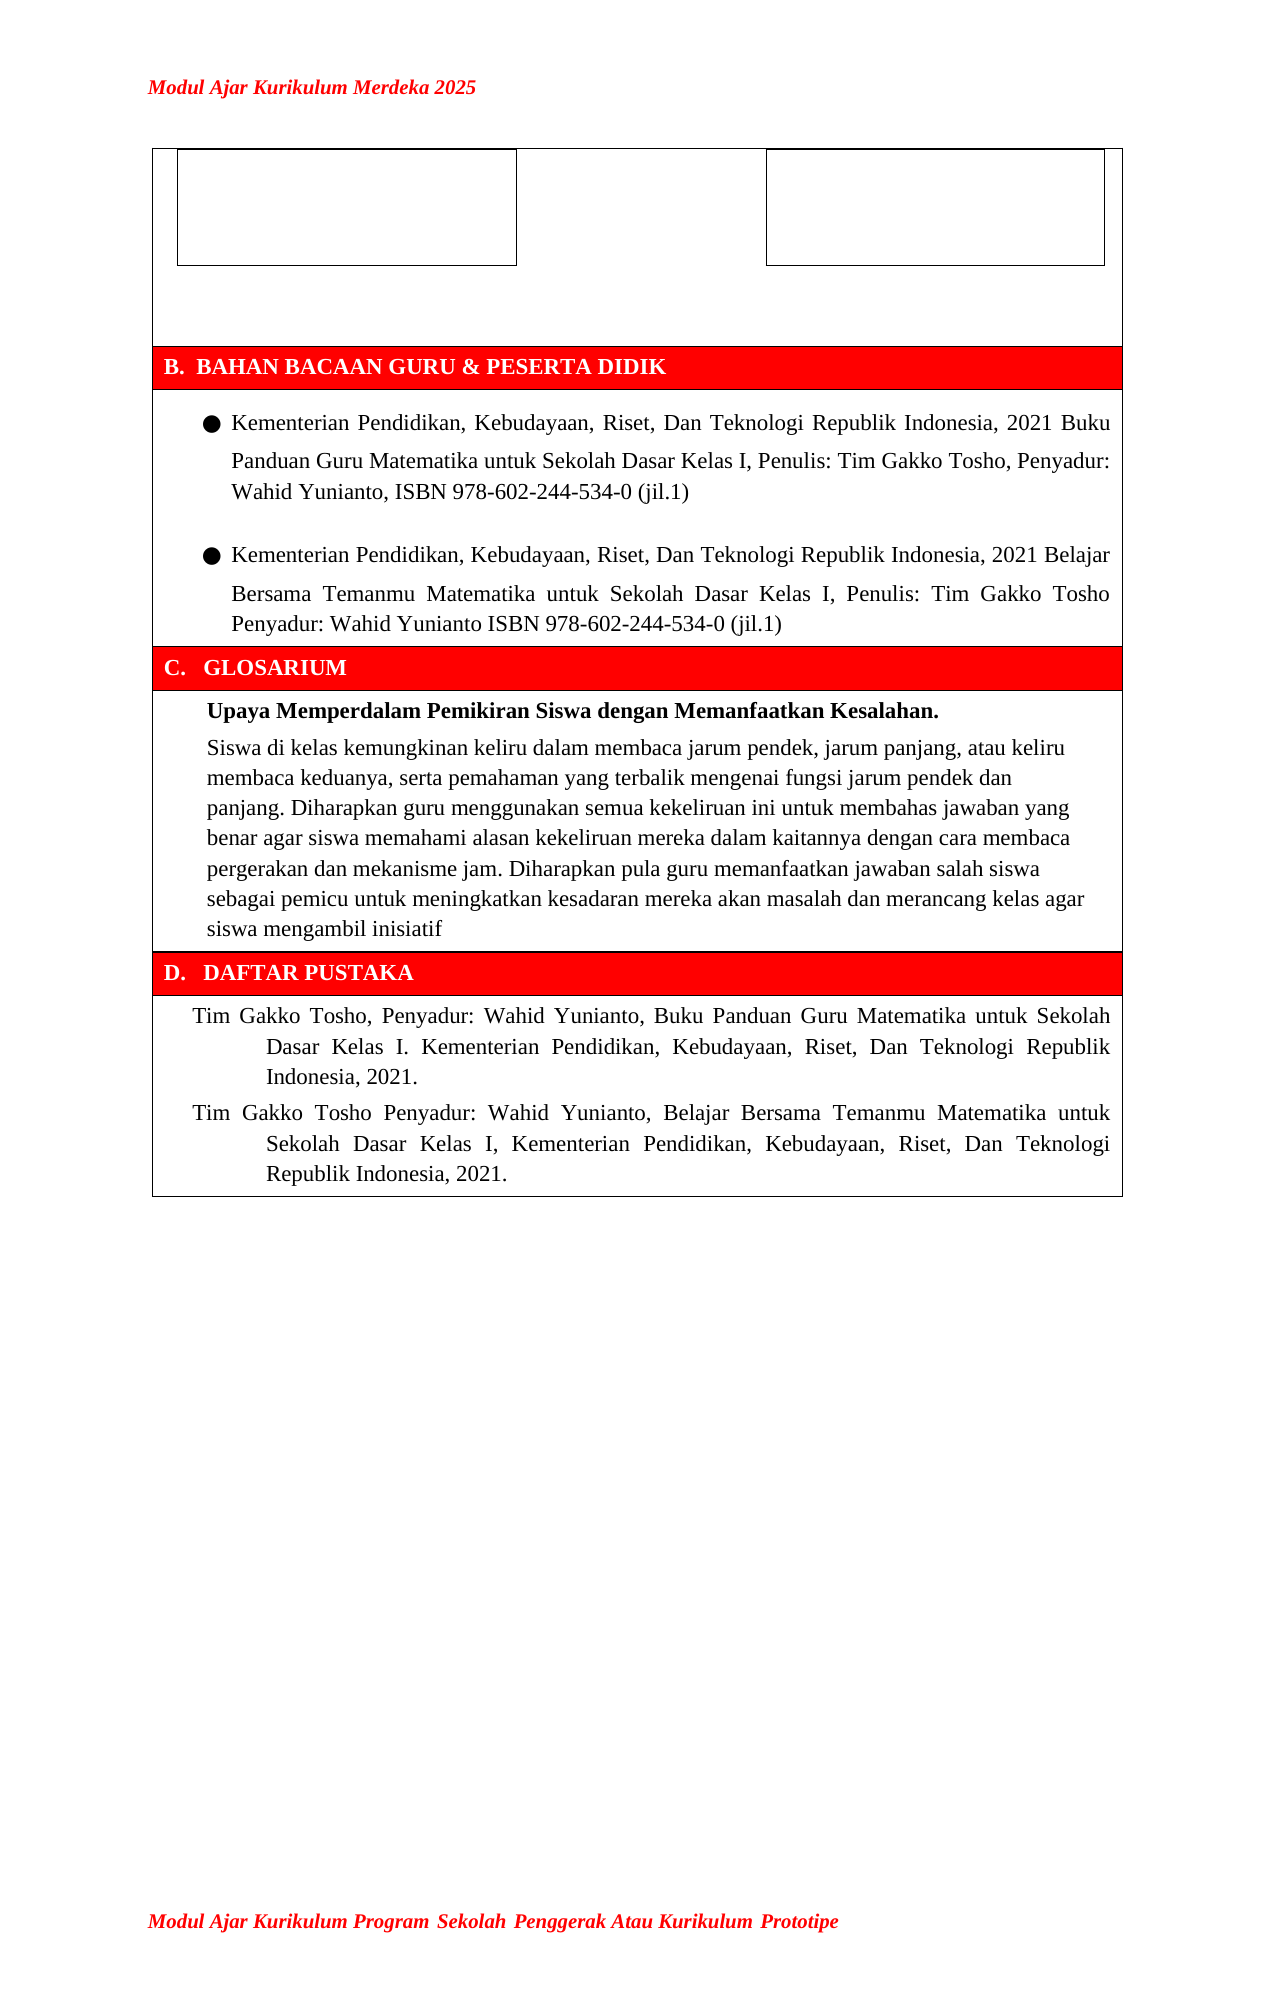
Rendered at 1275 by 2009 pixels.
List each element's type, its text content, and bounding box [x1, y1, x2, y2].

table_cell C. GLOSARIUM [153, 647, 1122, 690]
table_cell B. BAHAN BACAAN GURU & PESERTA DIDIK [153, 347, 1122, 389]
table_cell Kementerian Pendidikan, Kebudayaan, Riset, Dan Teknologi Republik Indonesia, 2021 Buku Panduan Guru Matematika untuk Sekolah Dasar Kelas I, Penulis: Tim Gakko Tosho, Penyadur: Wahid Yunianto, ISBN 978-602-244-534-0 (jil.1) Kementerian Pendidikan, Kebudayaan, Riset, Dan Teknologi Republik Indonesia, 2021 Belajar Bersama Temanmu Matematika untuk Sekolah Dasar Kelas I, Penulis: Tim Gakko Tosho Penyadur: Wahid Yunianto ISBN 978-602-244-534-0 (jil.1) [153, 390, 1122, 646]
table_cell Upaya Memperdalam Pemikiran Siswa dengan Memanfaatkan Kesalahan. Siswa di kelas kemungkinan keliru dalam membaca jarum pendek, jarum panjang, atau keliru membaca keduanya, serta pemahaman yang terbalik mengenai fungsi jarum pendek dan panjang. Diharapkan guru menggunakan semua kekeliruan ini untuk membahas jawaban yang benar agar siswa memahami alasan kekeliruan mereka dalam kaitannya dengan cara membaca pergerakan dan mekanisme jam. Diharapkan pula guru memanfaatkan jawaban salah siswa sebagai pemicu untuk meningkatkan kesadaran mereka akan masalah dan merancang kelas agar siswa mengambil inisiatif [153, 691, 1122, 951]
table_cell D. DAFTAR PUSTAKA [153, 953, 1122, 995]
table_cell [153, 149, 1122, 346]
table_cell Tim Gakko Tosho, Penyadur: Wahid Yunianto, Buku Panduan Guru Matematika untuk Sekolah Dasar Kelas I. Kementerian Pendidikan, Kebudayaan, Riset, Dan Teknologi Republik Indonesia, 2021. Tim Gakko Tosho Penyadur: Wahid Yunianto, Belajar Bersama Temanmu Matematika untuk Sekolah Dasar Kelas I, Kementerian Pendidikan, Kebudayaan, Riset, Dan Teknologi Republik Indonesia, 2021. [153, 996, 1122, 1196]
